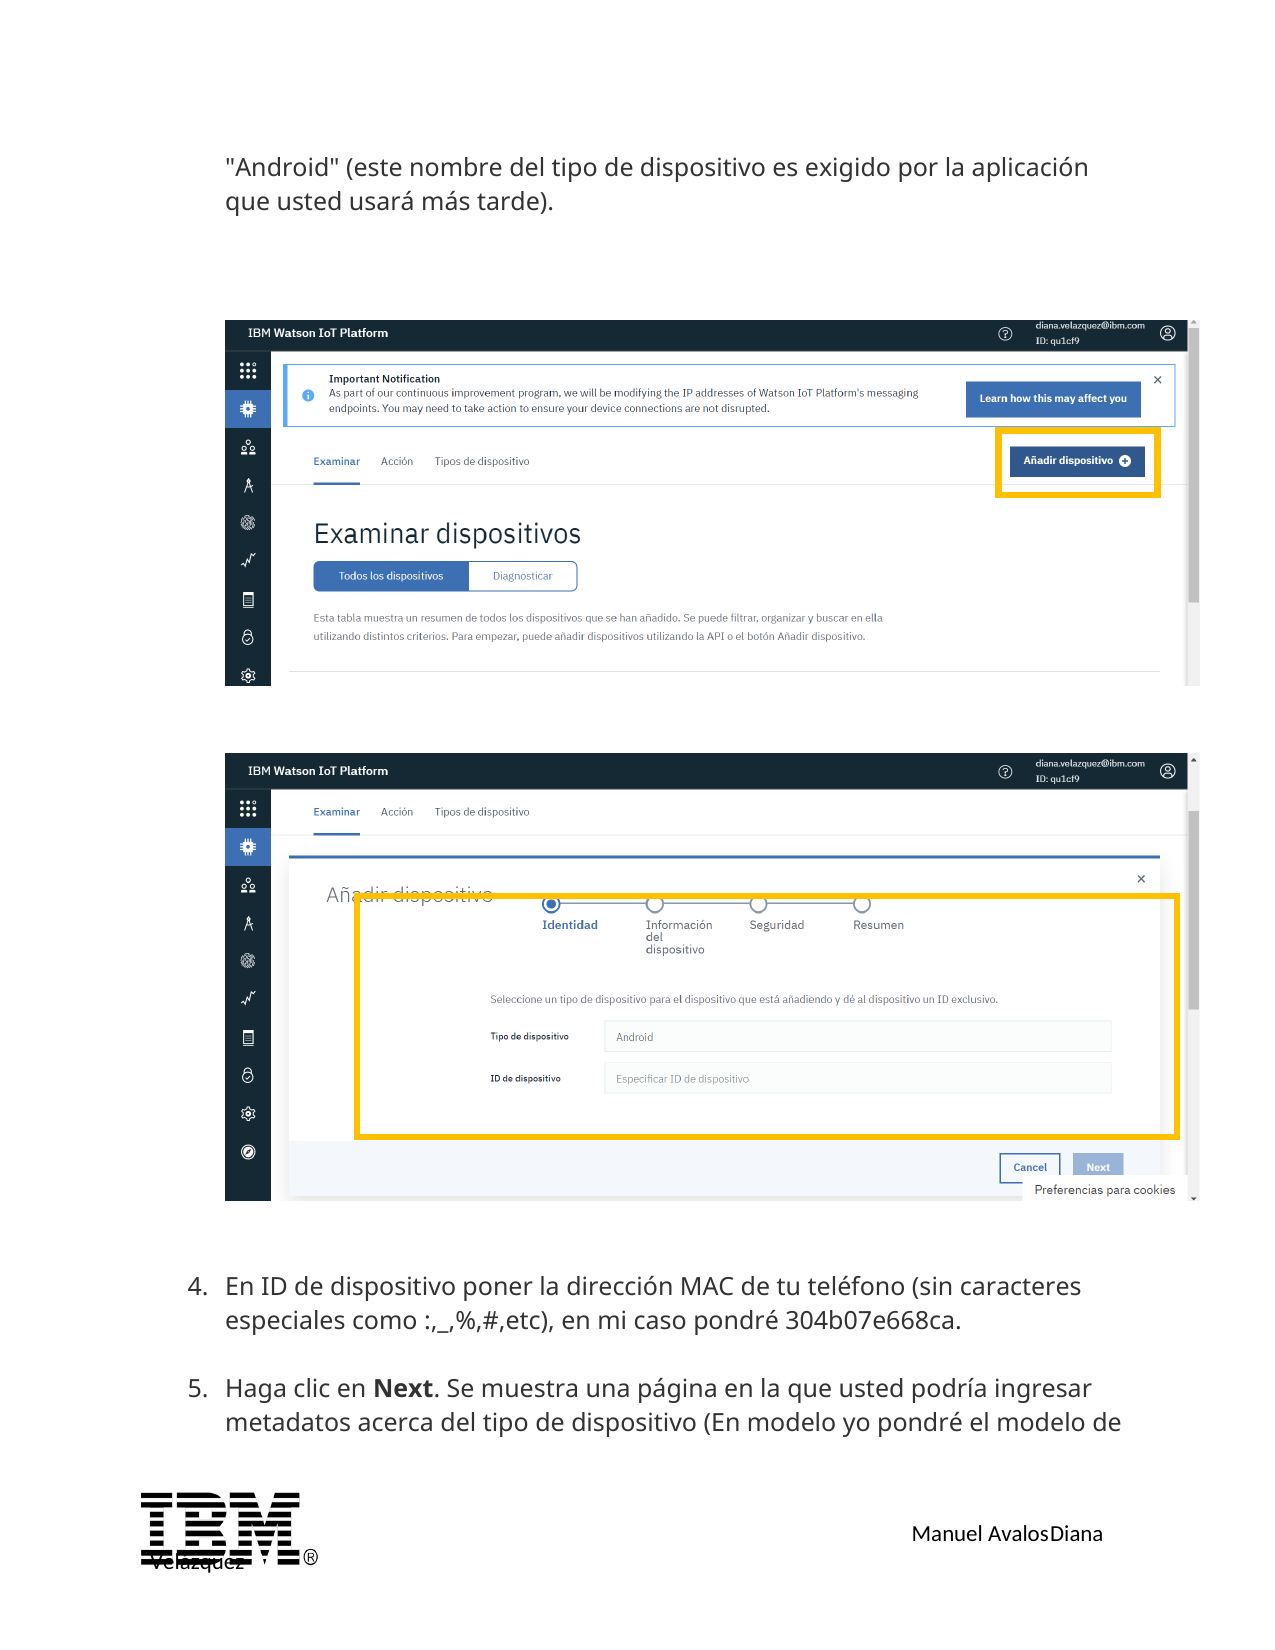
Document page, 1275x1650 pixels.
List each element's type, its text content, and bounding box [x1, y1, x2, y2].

list En ID de dispositivo poner la dirección MAC de tu teléfono (sin caracteres especiales como :,_,%,#,etc), en mi caso pondré 304b07e668ca. [187, 1269, 1125, 1337]
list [187, 150, 1125, 218]
picture [225, 753, 1200, 1201]
picture [125, 1414, 325, 1643]
picture [225, 320, 1200, 686]
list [187, 1371, 1125, 1439]
